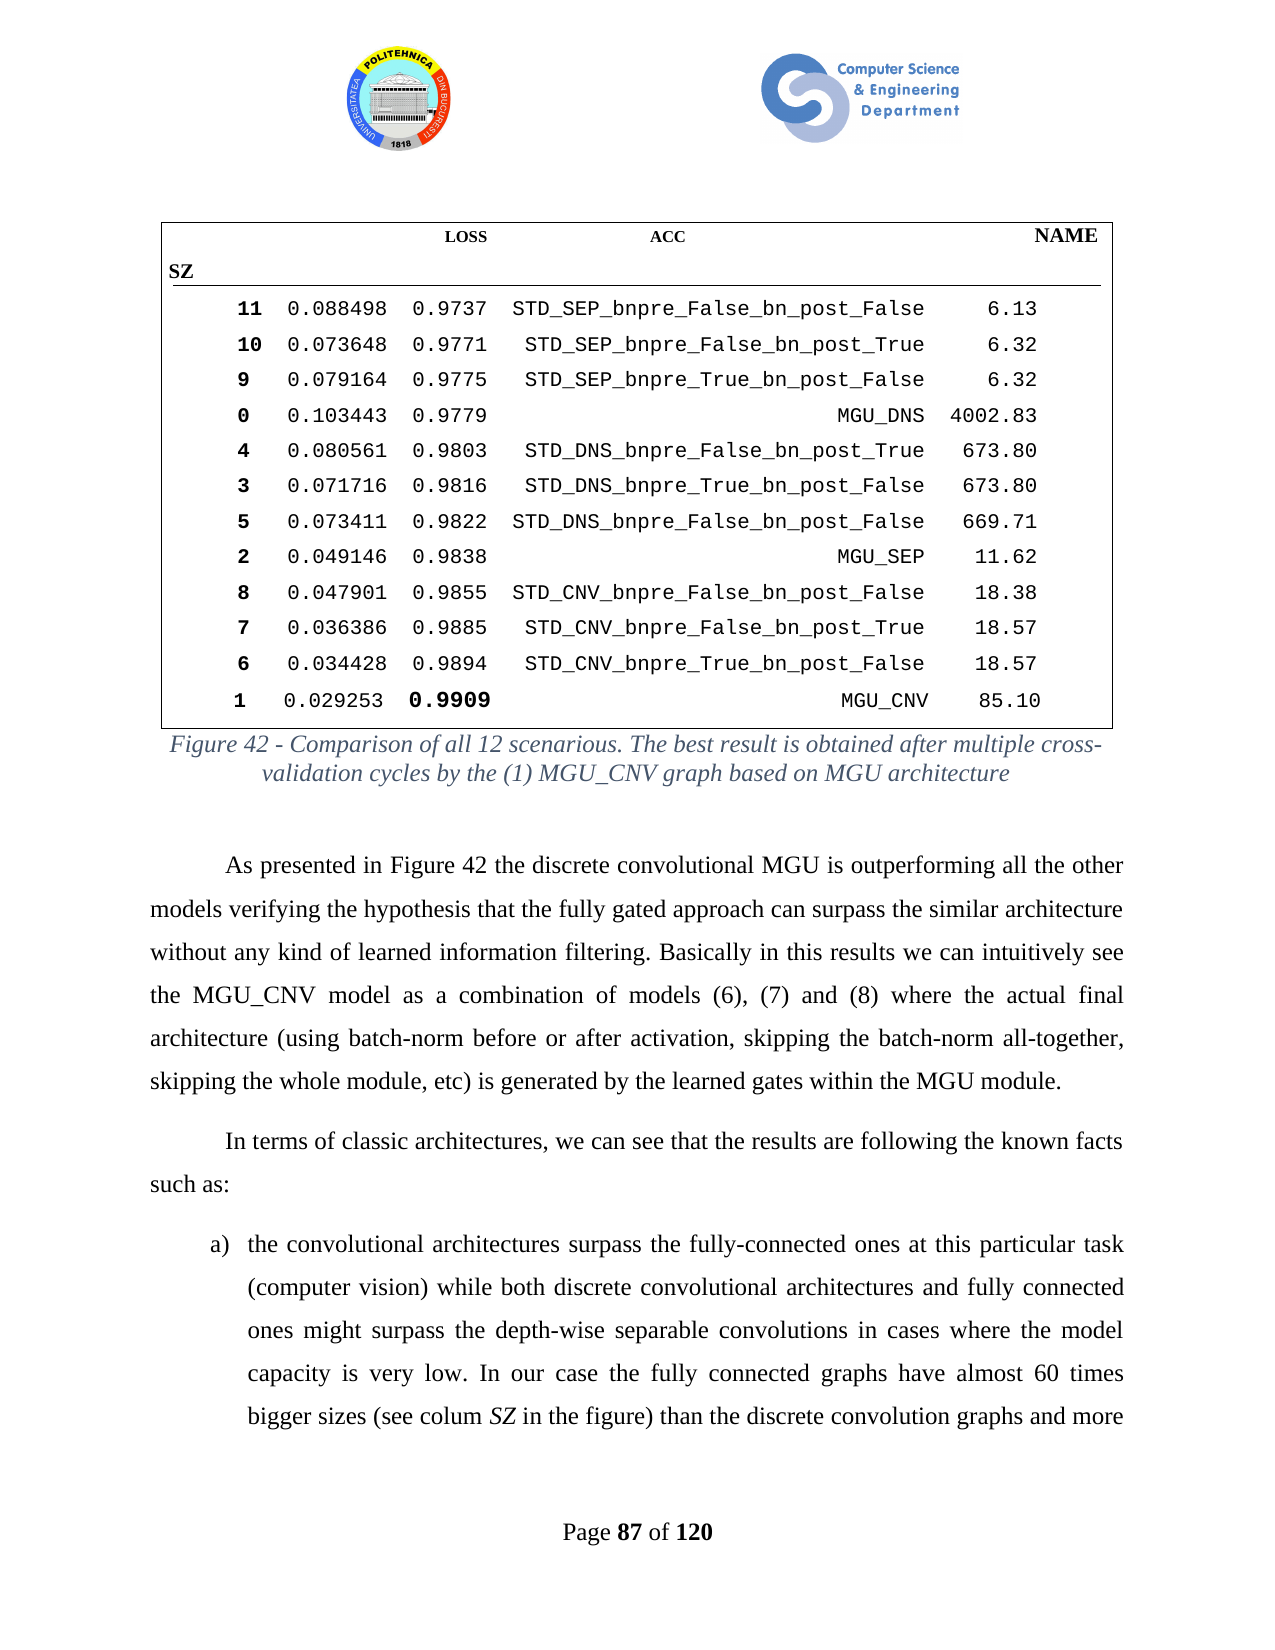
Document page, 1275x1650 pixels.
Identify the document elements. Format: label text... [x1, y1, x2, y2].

table_header Figure 42 - Comparison of all 12 scenarious. The best result is obtained after multiple cross-validation cycles by the (1) MGU_CNV graph based on MGU architecture [150, 179, 1124, 851]
text As presented in Figure 42 the discrete convolutional MGU is outperforming all the other models verifying the hypothesis that the fully gated approach can surpass the similar architecture without any kind of learned information filtering. Basically in this results we can intuitively see the MGU_CNV model as a combination of models (6), (7) and (8) where the actual final architecture (using batch-norm before or after activation, skipping the batch-norm all-together, skipping the whole module, etc) is generated by the learned gates within the MGU module. [150, 851, 1125, 1095]
text In terms of classic architectures, we can see that the results are following the known facts such as: [150, 1126, 1125, 1198]
picture [760, 53, 963, 144]
picture [346, 46, 451, 151]
